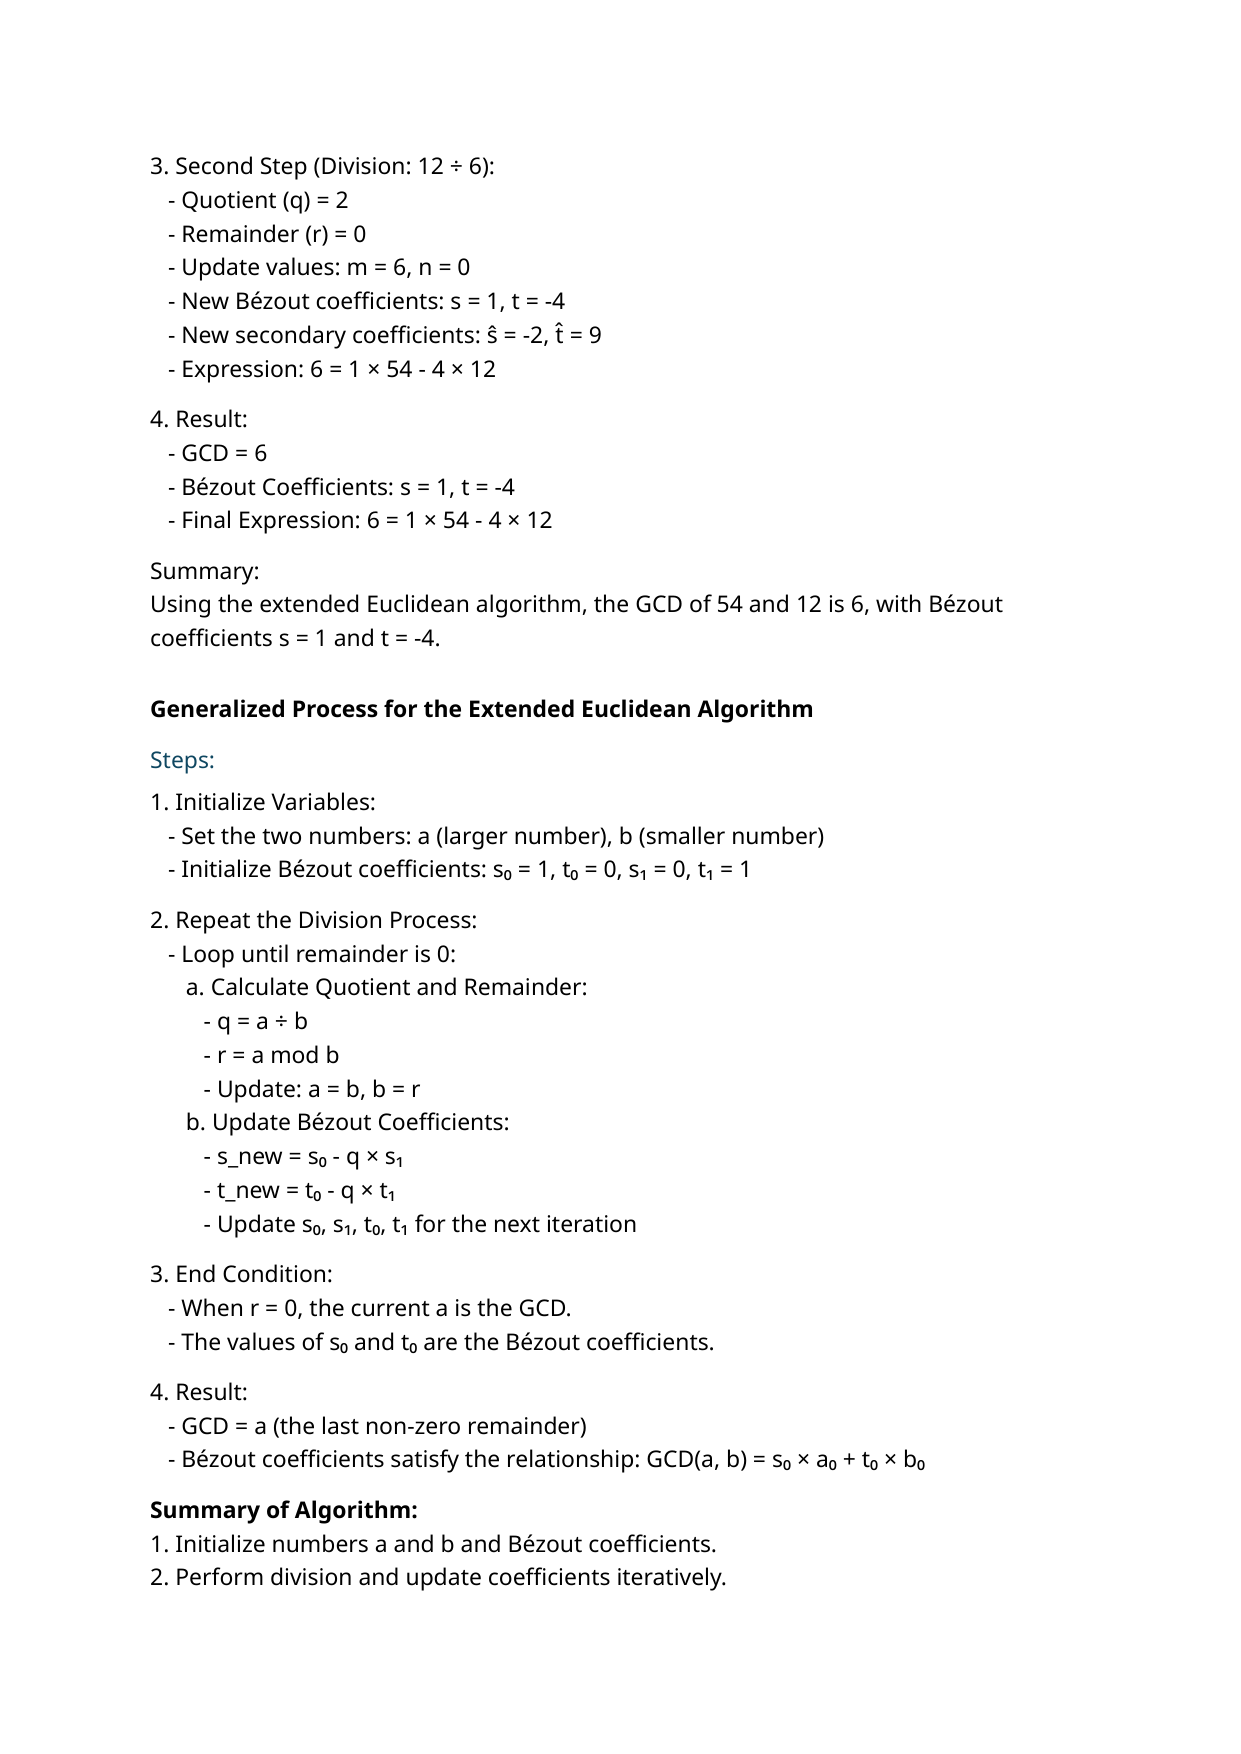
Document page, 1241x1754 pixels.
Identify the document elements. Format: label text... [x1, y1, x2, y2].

text 1. Initialize Variables: - Set the two numbers: a (larger number), b (smaller number) - Initialize Bézout coefficients: s₀ = 1, t₀ = 0, s₁ = 0, t₁ = 1 [150, 786, 1090, 884]
text 3. End Condition: - When r = 0, the current a is the GCD. - The values of s₀ and t₀ are the Bézout coefficients. [150, 1258, 1090, 1357]
subtitle Generalized Process for the Extended Euclidean Algorithm [150, 693, 1090, 724]
text 4. Result: - GCD = 6 - Bézout Coefficients: s = 1, t = -4 - Final Expression: 6 = 1 × 54 - 4 × 12 [150, 403, 1090, 535]
text 3. Second Step (Division: 12 ÷ 6): - Quotient (q) = 2 - Remainder (r) = 0 - Update values: m = 6, n = 0 - New Bézout coefficients: s = 1, t = -4 - New secondary coefficients: ŝ = -2, t̂ = 9 - Expression: 6 = 1 × 54 - 4 × 12 [150, 150, 1090, 384]
text 2. Repeat the Division Process: - Loop until remainder is 0: a. Calculate Quotient and Remainder: - q = a ÷ b - r = a mod b - Update: a = b, b = r b. Update Bézout Coefficients: - s_new = s₀ - q × s₁ - t_new = t₀ - q × t₁ - Update s₀, s₁, t₀, t₁ for the next iteration [150, 904, 1090, 1239]
subtitle Steps: [150, 744, 1090, 775]
text Summary: Using the extended Euclidean algorithm, the GCD of 54 and 12 is 6, with Bézout coefficients s = 1 and t = -4. [150, 554, 1090, 653]
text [150, 1494, 1090, 1592]
text 4. Result: - GCD = a (the last non-zero remainder) - Bézout coefficients satisfy the relationship: GCD(a, b) = s₀ × a₀ + t₀ × b₀ [150, 1376, 1090, 1474]
